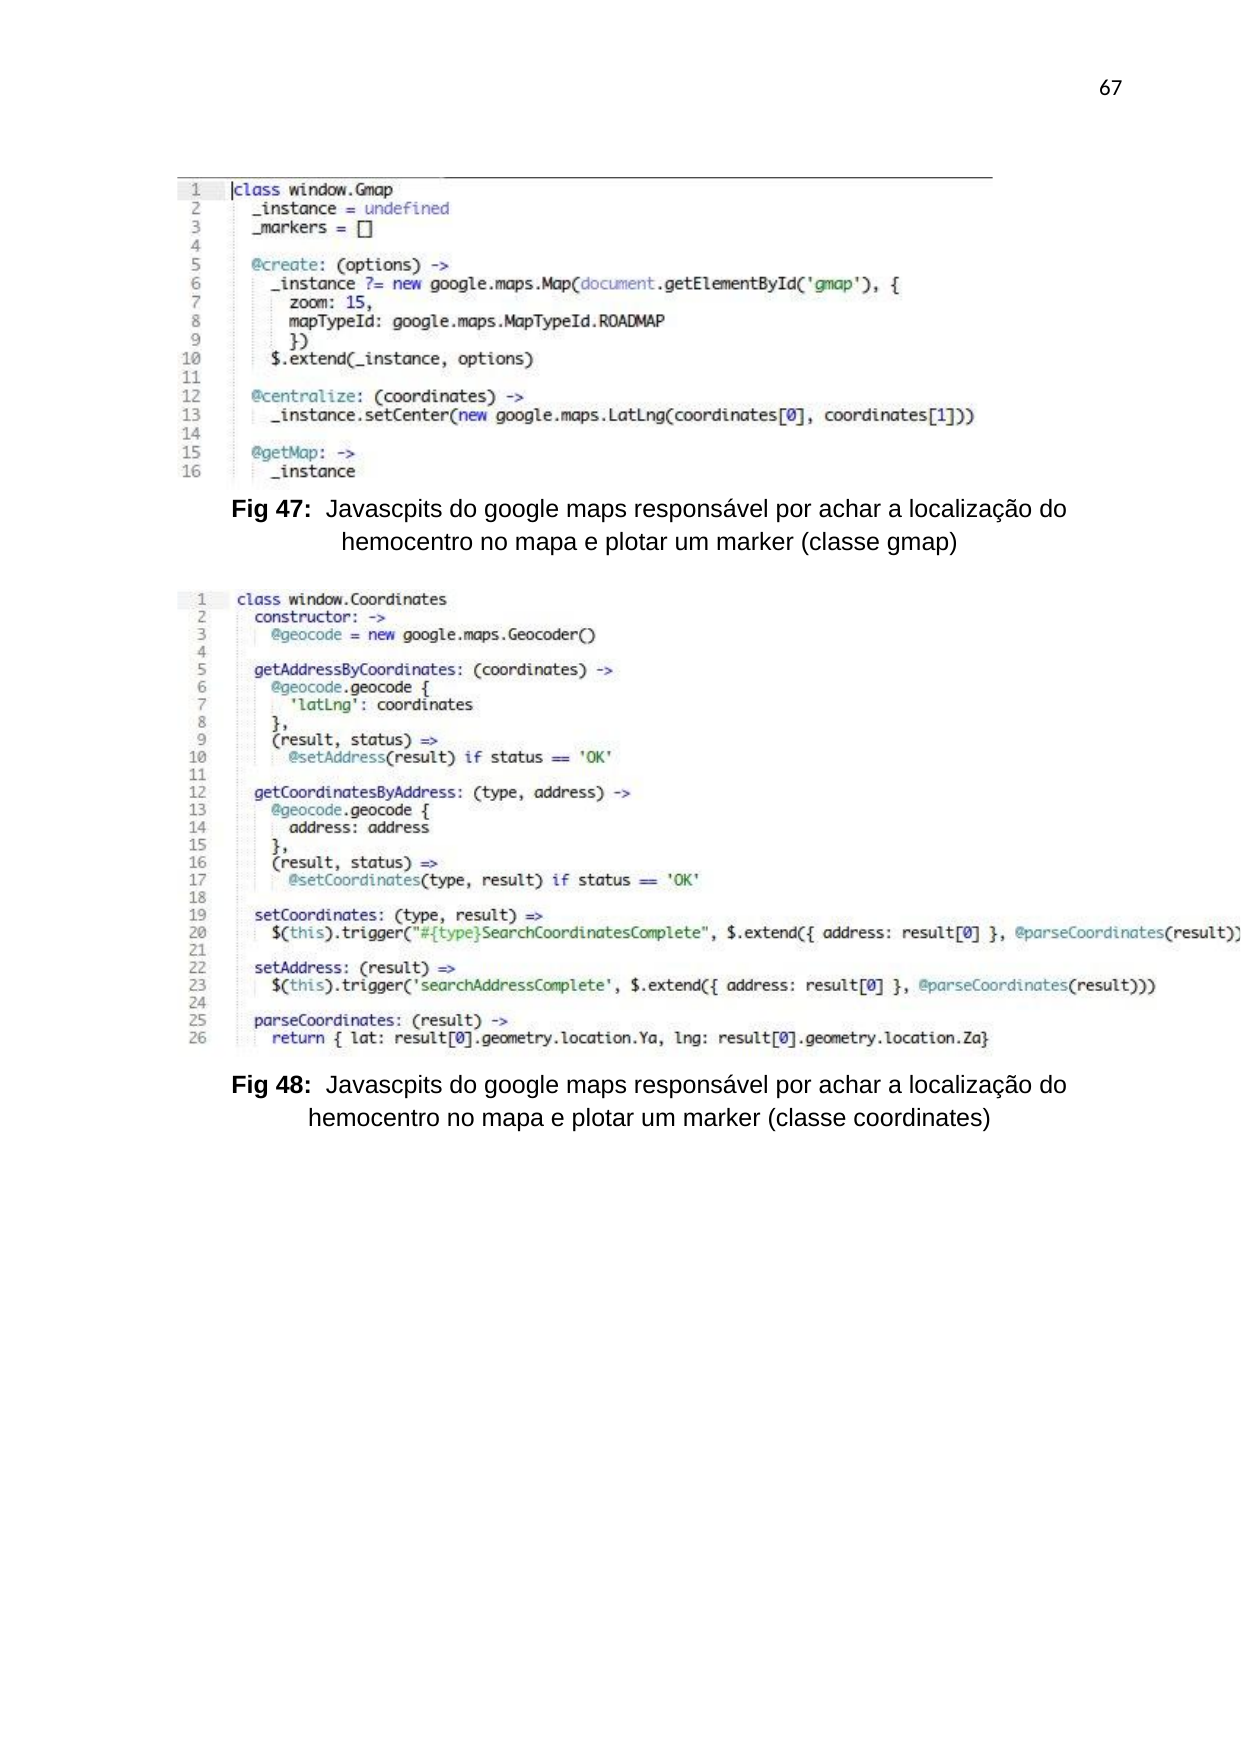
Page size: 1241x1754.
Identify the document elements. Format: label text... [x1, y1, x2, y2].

text Fig 48: Javascpits do google maps responsável por achar a localização do hemocentro no mapa e plotar um marker (classe coordinates) [177, 1070, 1122, 1132]
picture [177, 589, 1241, 1067]
picture [177, 177, 993, 490]
text Fig 47: Javascpits do google maps responsável por achar a localização do hemocentro no mapa e plotar um marker (classe gmap) [177, 493, 1122, 555]
